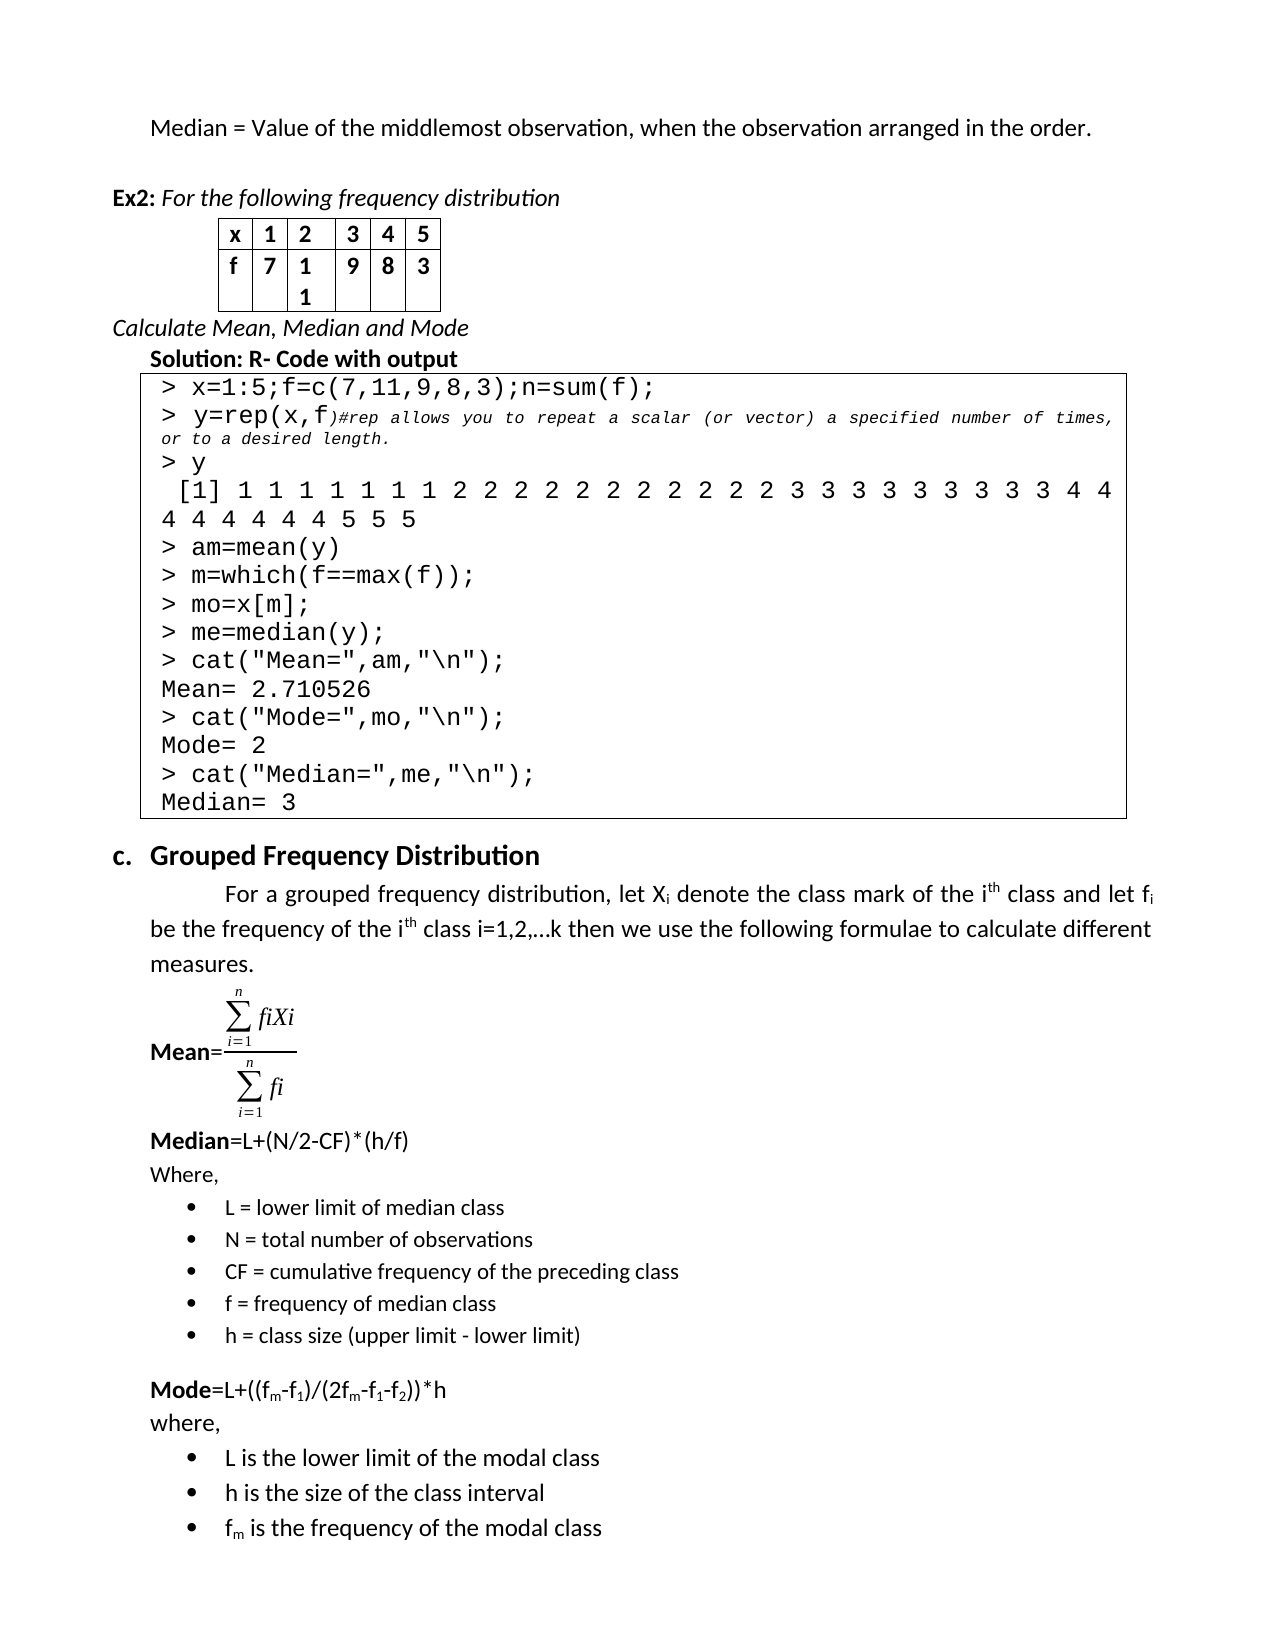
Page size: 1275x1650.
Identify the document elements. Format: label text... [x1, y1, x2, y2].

text Median=L+(N/2-CF)*(h/f) [150, 1126, 1153, 1156]
list fm is the frequency of the modal class [187, 1512, 1153, 1543]
table_cell 11 [288, 250, 335, 311]
text Solution: R- Code with output [150, 343, 1153, 373]
table_header > x=1:5;f=c(7,11,9,8,3);n=sum(f); > y=rep(x,f)#rep allows you to repeat a scalar (or vector) a specified number of times, or to a desired length. > y [1] 1 1 1 1 1 1 1 2 2 2 2 2 2 2 2 2 2 2 3 3 3 3 3 3 3 3 3 4 4 4 4 4 4 4 4 5 5 5 > am=mean(y) > m=which(f==max(f)); > mo=x[m]; > me=median(y); > cat("Mean=",am,"\n"); Mean= 2.710526 > cat("Mode=",mo,"\n"); Mode= 2 > cat("Median=",me,"\n"); Median= 3 [141, 374, 1126, 818]
table_cell 9 [336, 250, 370, 311]
table_cell f [219, 250, 252, 311]
table_header 4 [371, 219, 405, 249]
table_header 5 [406, 219, 440, 249]
text Where, [150, 1161, 1153, 1188]
list Calculate Mean, Median and Mode [112, 312, 1153, 343]
list Grouped Frequency Distribution [112, 837, 1153, 872]
text where, [150, 1407, 1153, 1438]
list L is the lower limit of the modal class [187, 1442, 1153, 1473]
list Ex2: For the following frequency distribution [112, 182, 1153, 213]
list L = lower limit of median class [187, 1193, 1153, 1221]
list Median = Value of the middlemost observation, when the observation arranged in the order. [150, 112, 1153, 143]
list For a grouped frequency distribution, let Xi denote the class mark of the ith class and let fi be the frequency of the ith class i=1,2,…k then we use the following formulae to calculate different measures. [150, 878, 1153, 978]
text Mode=L+((fm-f1)/(2fm-f1-f2))*h [150, 1374, 1153, 1405]
list CF = cumulative frequency of the preceding class [187, 1257, 1153, 1285]
table_header 1 [253, 219, 287, 249]
table_header x [219, 219, 252, 249]
list N = total number of observations [187, 1225, 1153, 1253]
table_cell 7 [253, 250, 287, 311]
table_header 2 [288, 219, 335, 249]
list h = class size (upper limit - lower limit) [187, 1321, 1153, 1349]
table_cell 3 [406, 250, 440, 311]
table_cell 8 [371, 250, 405, 311]
list h is the size of the class interval [187, 1477, 1153, 1508]
list f = frequency of median class [187, 1289, 1153, 1317]
list Mean= [150, 983, 1153, 1121]
table_header 3 [336, 219, 370, 249]
